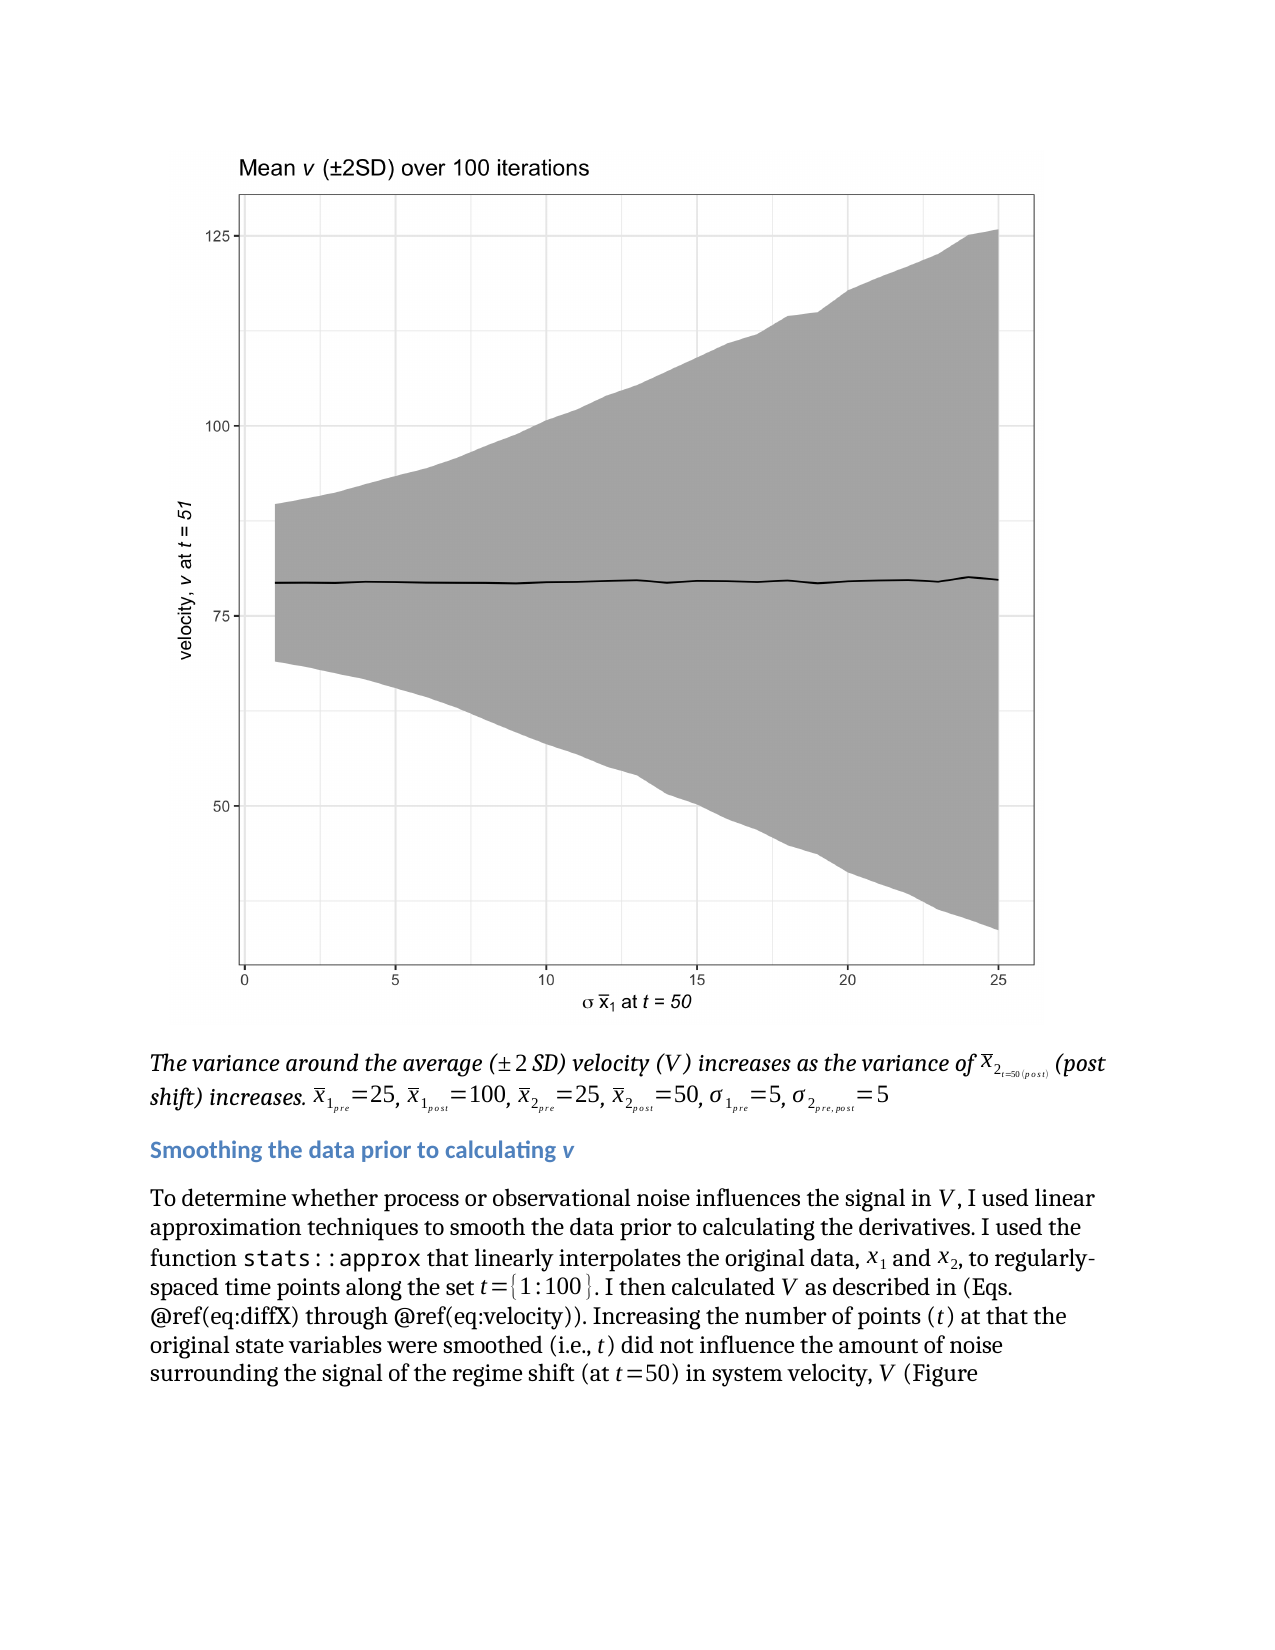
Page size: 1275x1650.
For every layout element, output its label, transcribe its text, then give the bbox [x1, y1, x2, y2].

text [150, 1184, 1125, 1388]
subtitle Smoothing the data prior to calculating v [150, 1135, 1125, 1165]
text The variance around the average ( SD) velocity () increases as the variance of (post shift) increases. , , , , , [150, 1046, 1125, 1114]
picture [168, 150, 1044, 1025]
